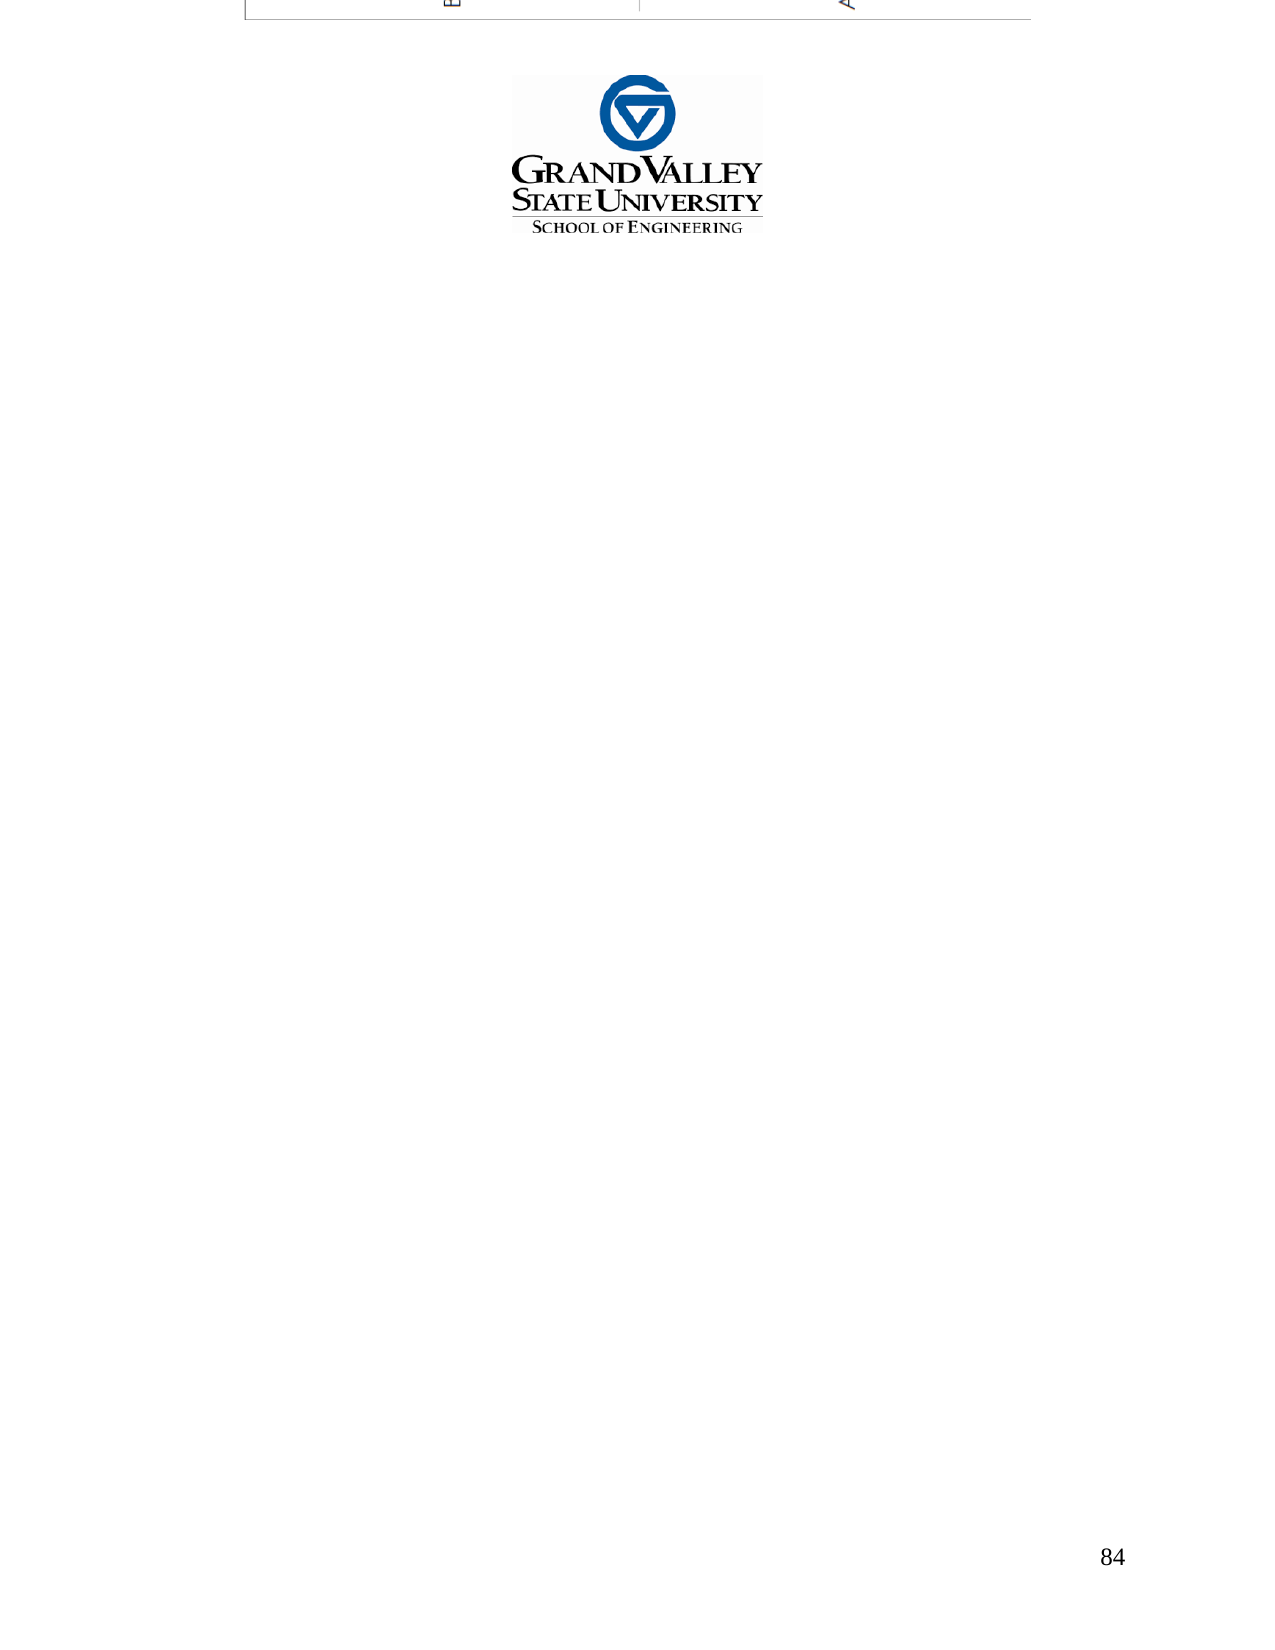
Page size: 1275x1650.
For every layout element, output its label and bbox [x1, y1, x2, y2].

picture [512, 75, 763, 233]
picture [245, 0, 1031, 19]
